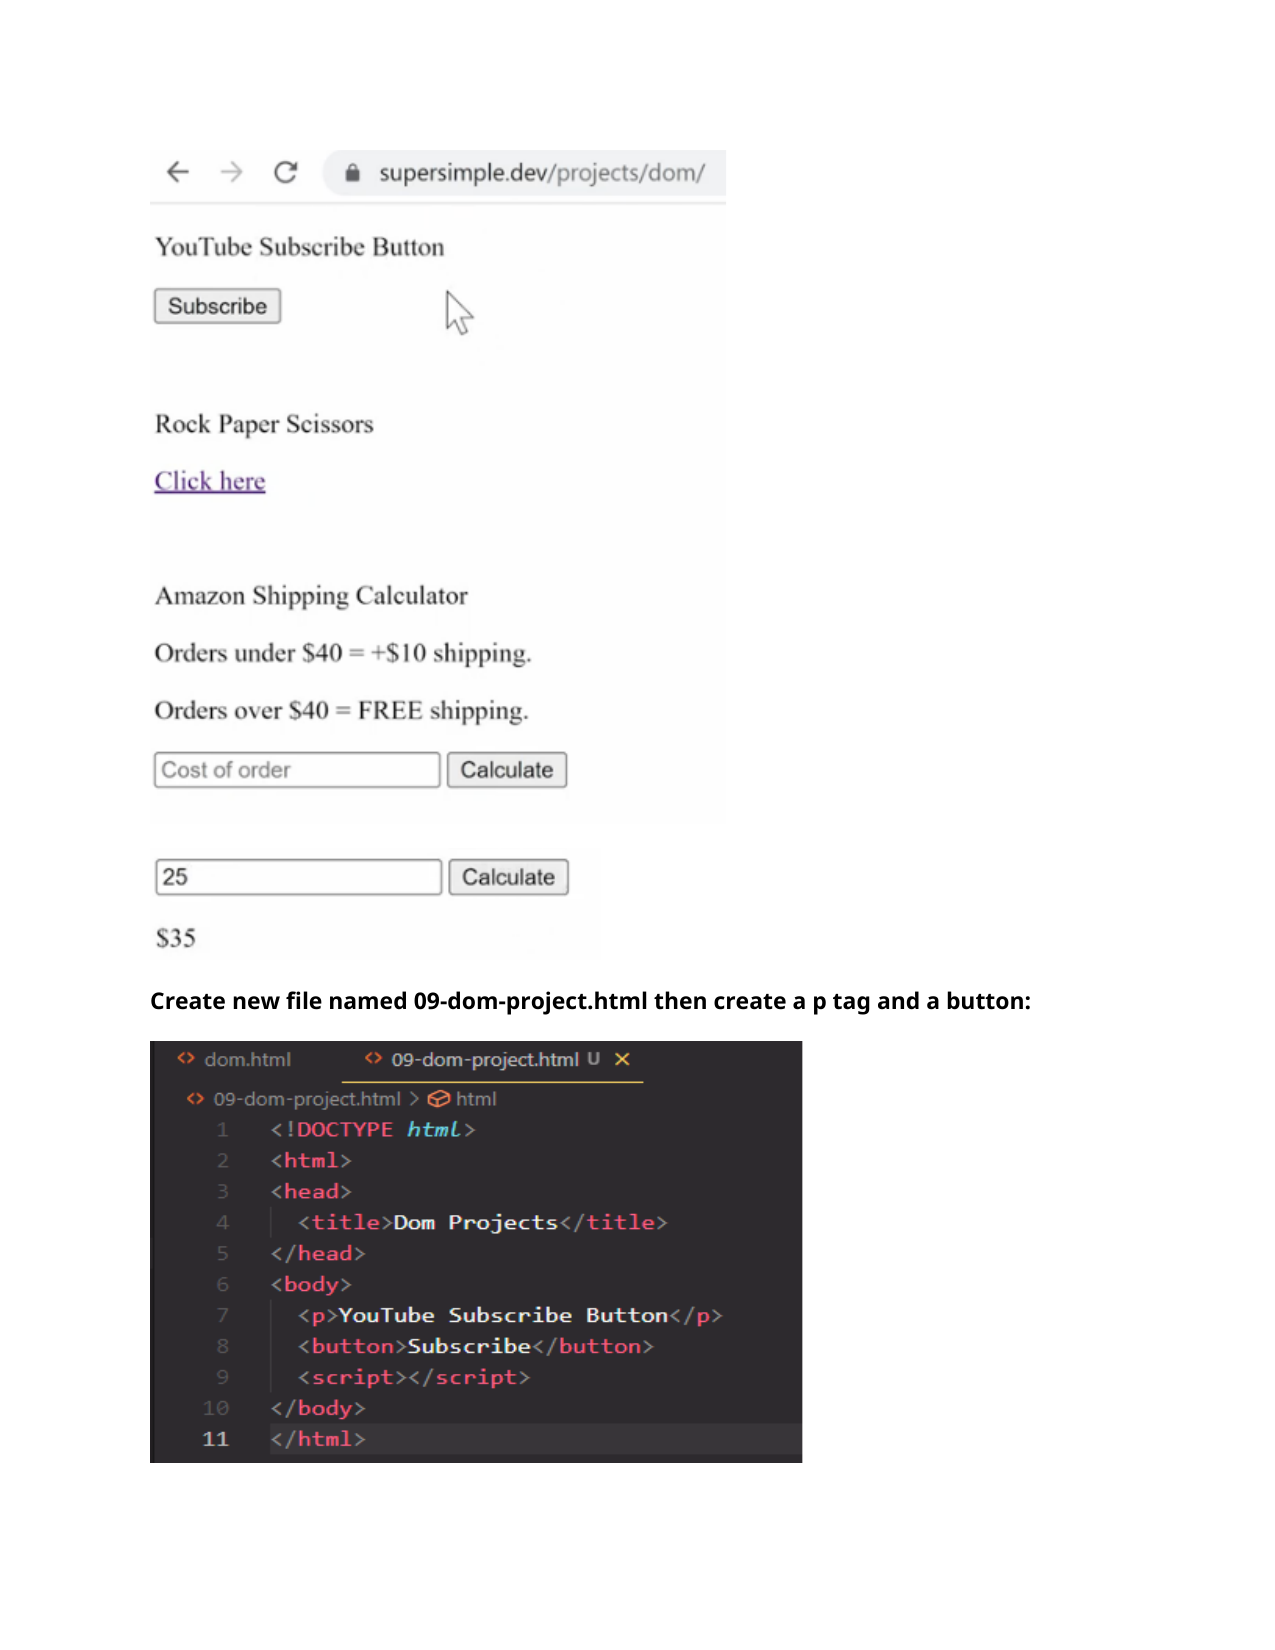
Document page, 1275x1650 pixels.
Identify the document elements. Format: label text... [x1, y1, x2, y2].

picture [150, 150, 727, 824]
picture [150, 1041, 803, 1463]
picture [150, 848, 602, 960]
text Create new file named 09-dom-project.html then create a p tag and a button: [150, 984, 1125, 1016]
